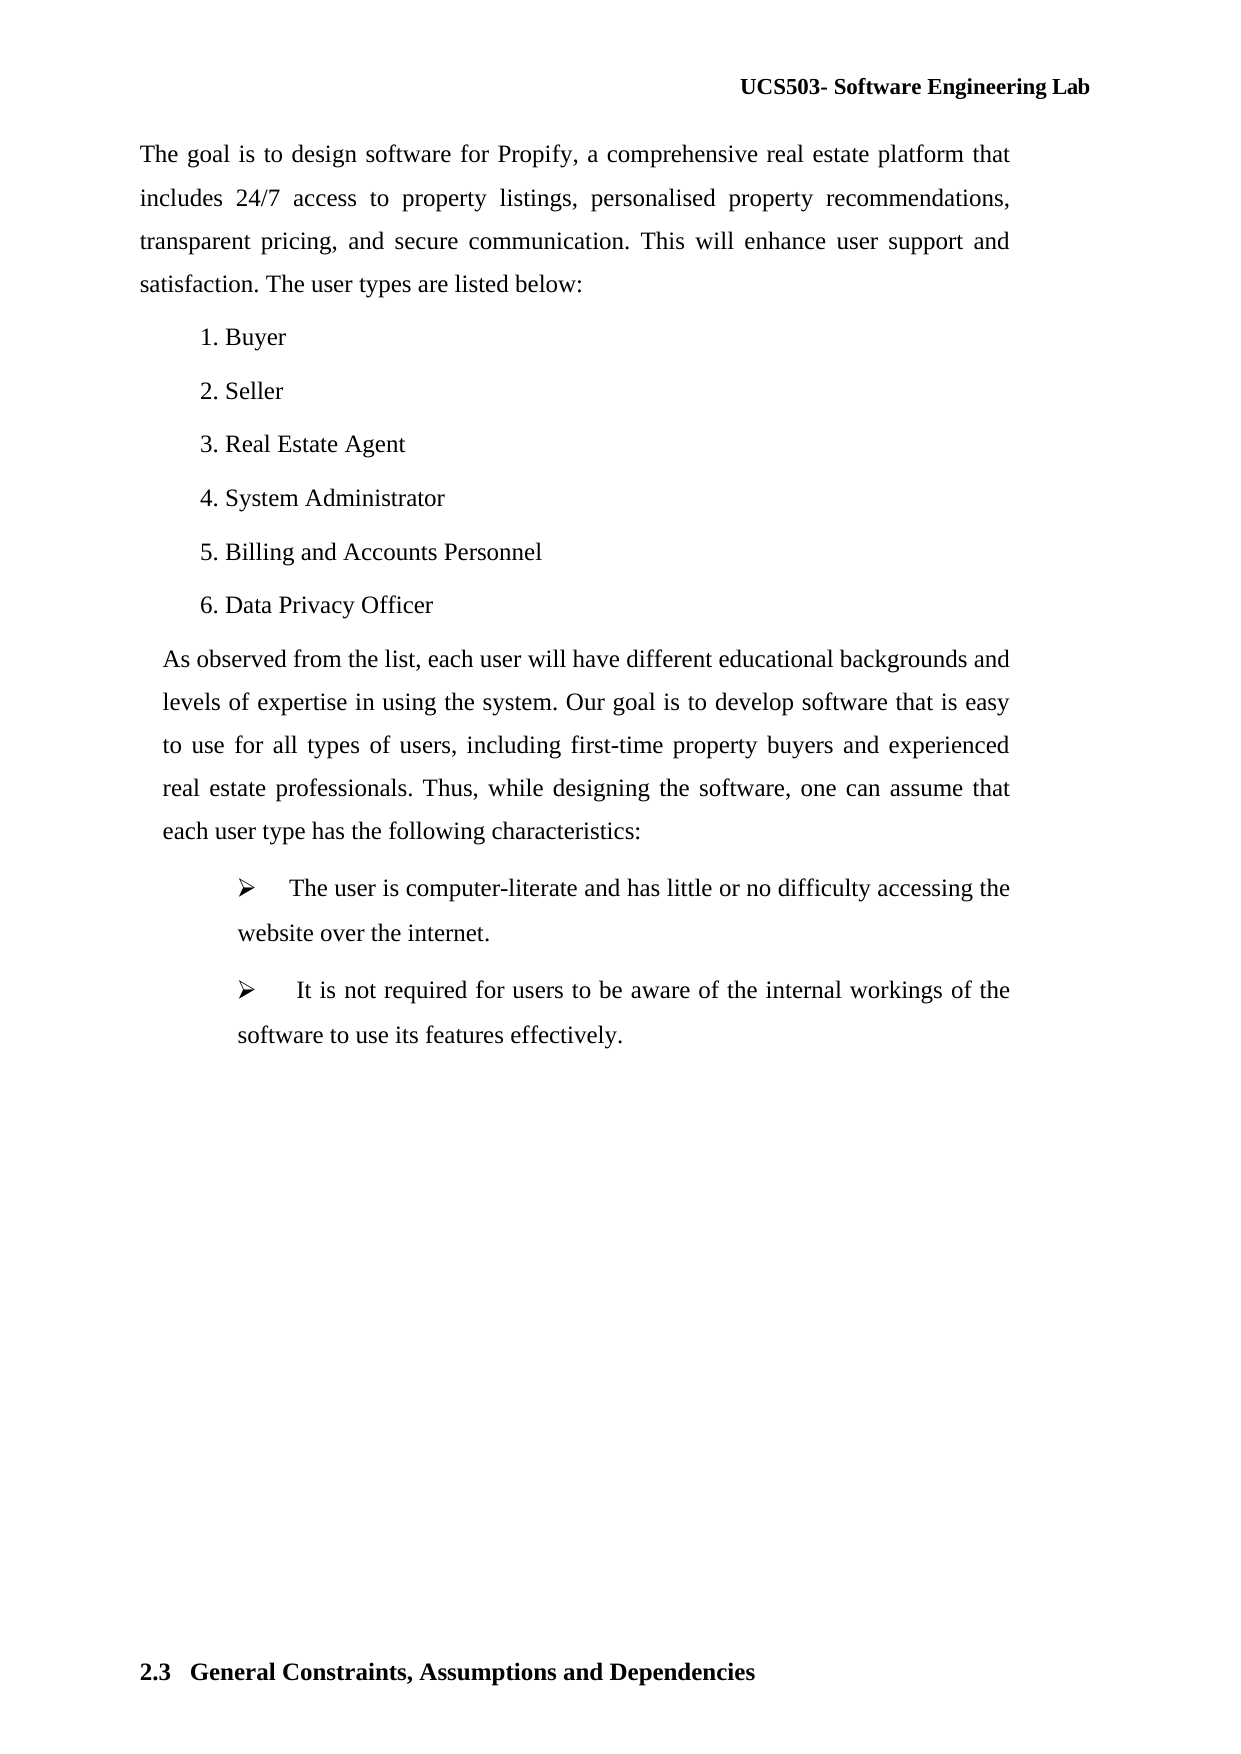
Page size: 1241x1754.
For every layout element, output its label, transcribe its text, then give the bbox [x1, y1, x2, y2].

text ⮚ It is not required for users to be aware of the internal workings of the software to use its features effectively. [237, 972, 1011, 1049]
text 2. Seller [200, 376, 1011, 405]
text As observed from the list, each user will have different educational backgrounds and levels of expertise in using the system. Our goal is to develop software that is easy to use for all types of users, including first-time property buyers and experienced real estate professionals. Thus, while designing the software, one can assume that each user type has the following characteristics: [162, 644, 1011, 845]
text 4. System Administrator [200, 483, 1011, 512]
text 3. Real Estate Agent [200, 429, 1011, 458]
text The goal is to design software for Propify, a comprehensive real estate platform that includes 24/7 access to property listings, personalised property recommendations, transparent pricing, and secure communication. This will enhance user support and satisfaction. The user types are listed below: [139, 139, 1011, 298]
text 1. Buyer [200, 322, 1011, 351]
text 6. Data Privacy Officer [200, 590, 1011, 619]
text 5. Billing and Accounts Personnel [200, 537, 1011, 565]
subtitle 2.3 General Constraints, Assumptions and Dependencies [139, 1657, 1011, 1686]
text ⮚ The user is computer-literate and has little or no difficulty accessing the website over the internet. [237, 870, 1011, 947]
